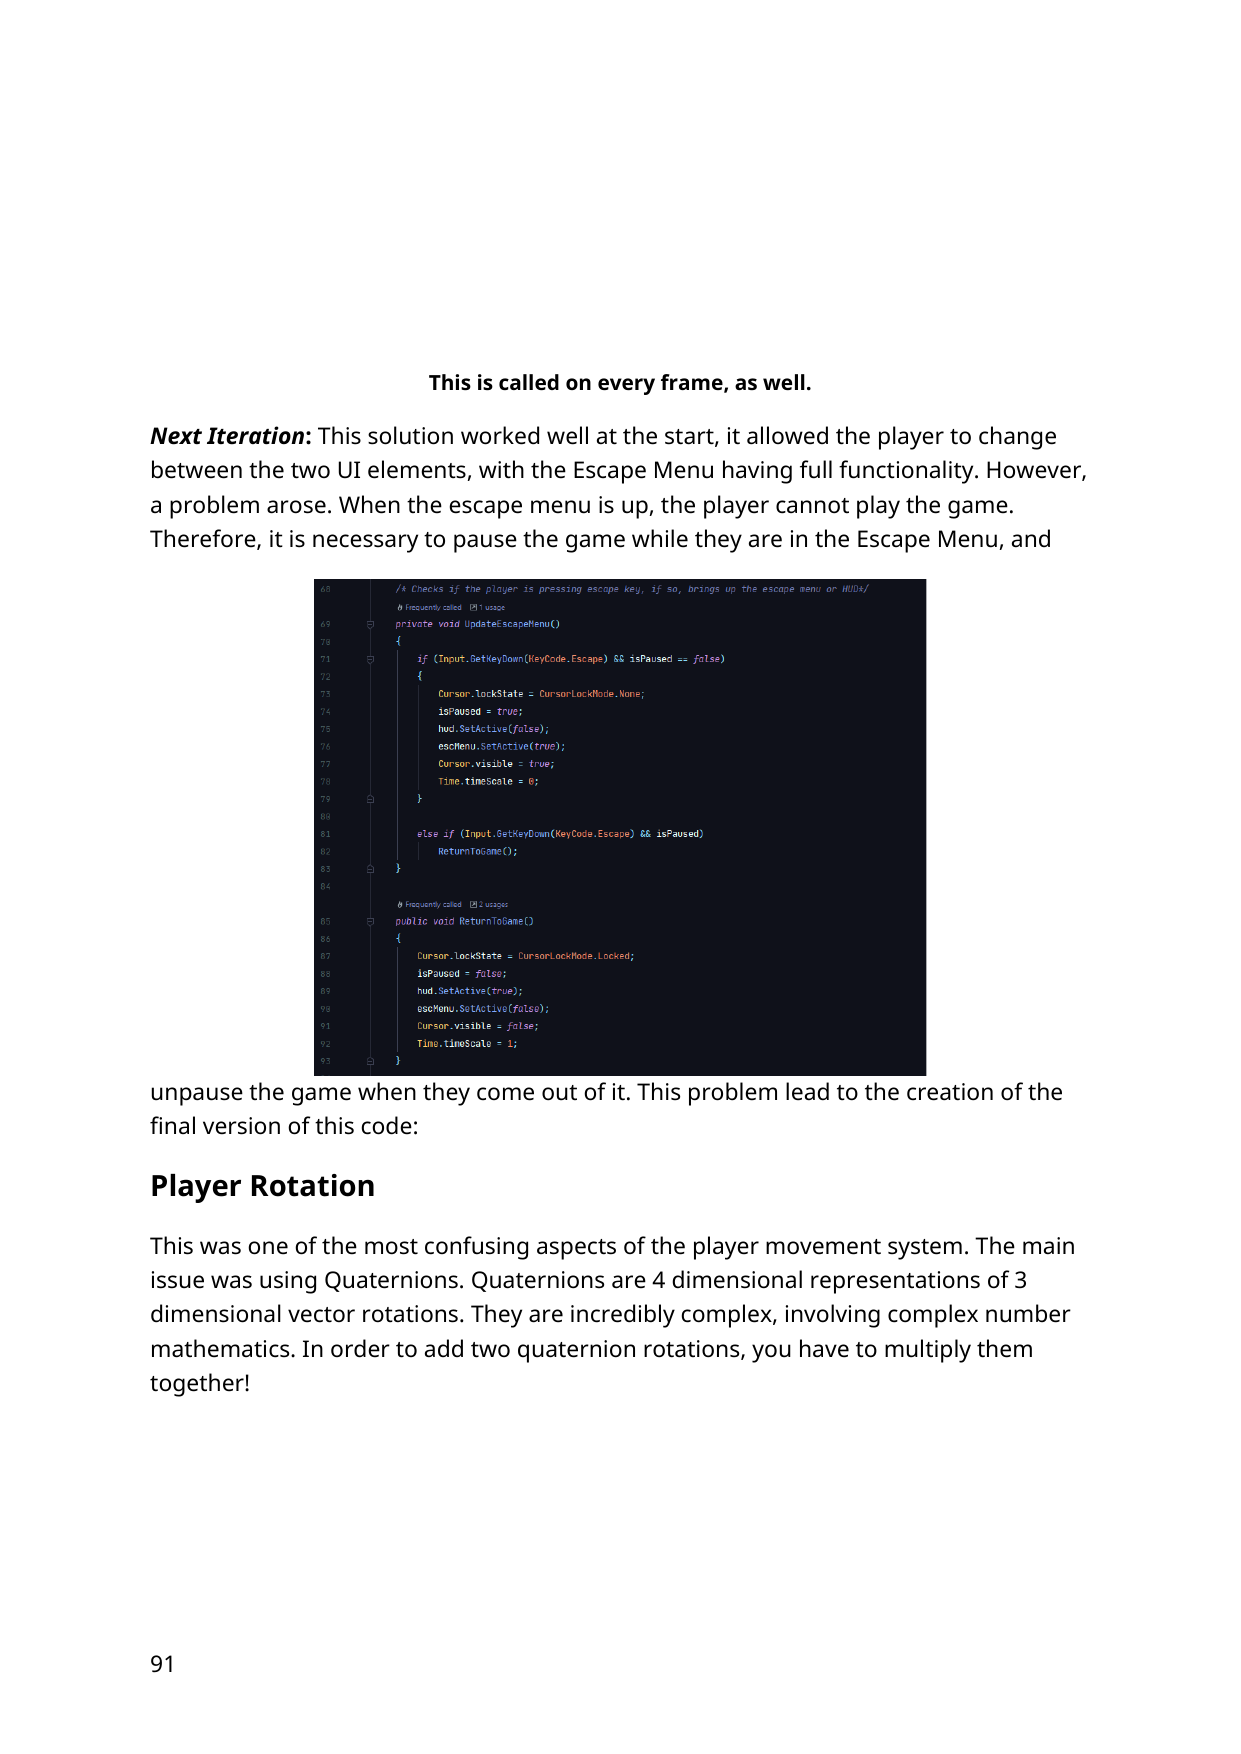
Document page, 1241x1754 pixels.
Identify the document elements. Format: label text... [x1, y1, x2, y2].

text Player Rotation [150, 1165, 1090, 1205]
text This is called on every frame, as well. [150, 368, 1090, 396]
picture [314, 579, 927, 1076]
text This was one of the most confusing aspects of the player movement system. The main issue was using Quaternions. Quaternions are 4 dimensional representations of 3 dimensional vector rotations. They are incredibly complex, involving complex number mathematics. In order to add two quaternion rotations, you have to multiply them together! [150, 1230, 1090, 1398]
